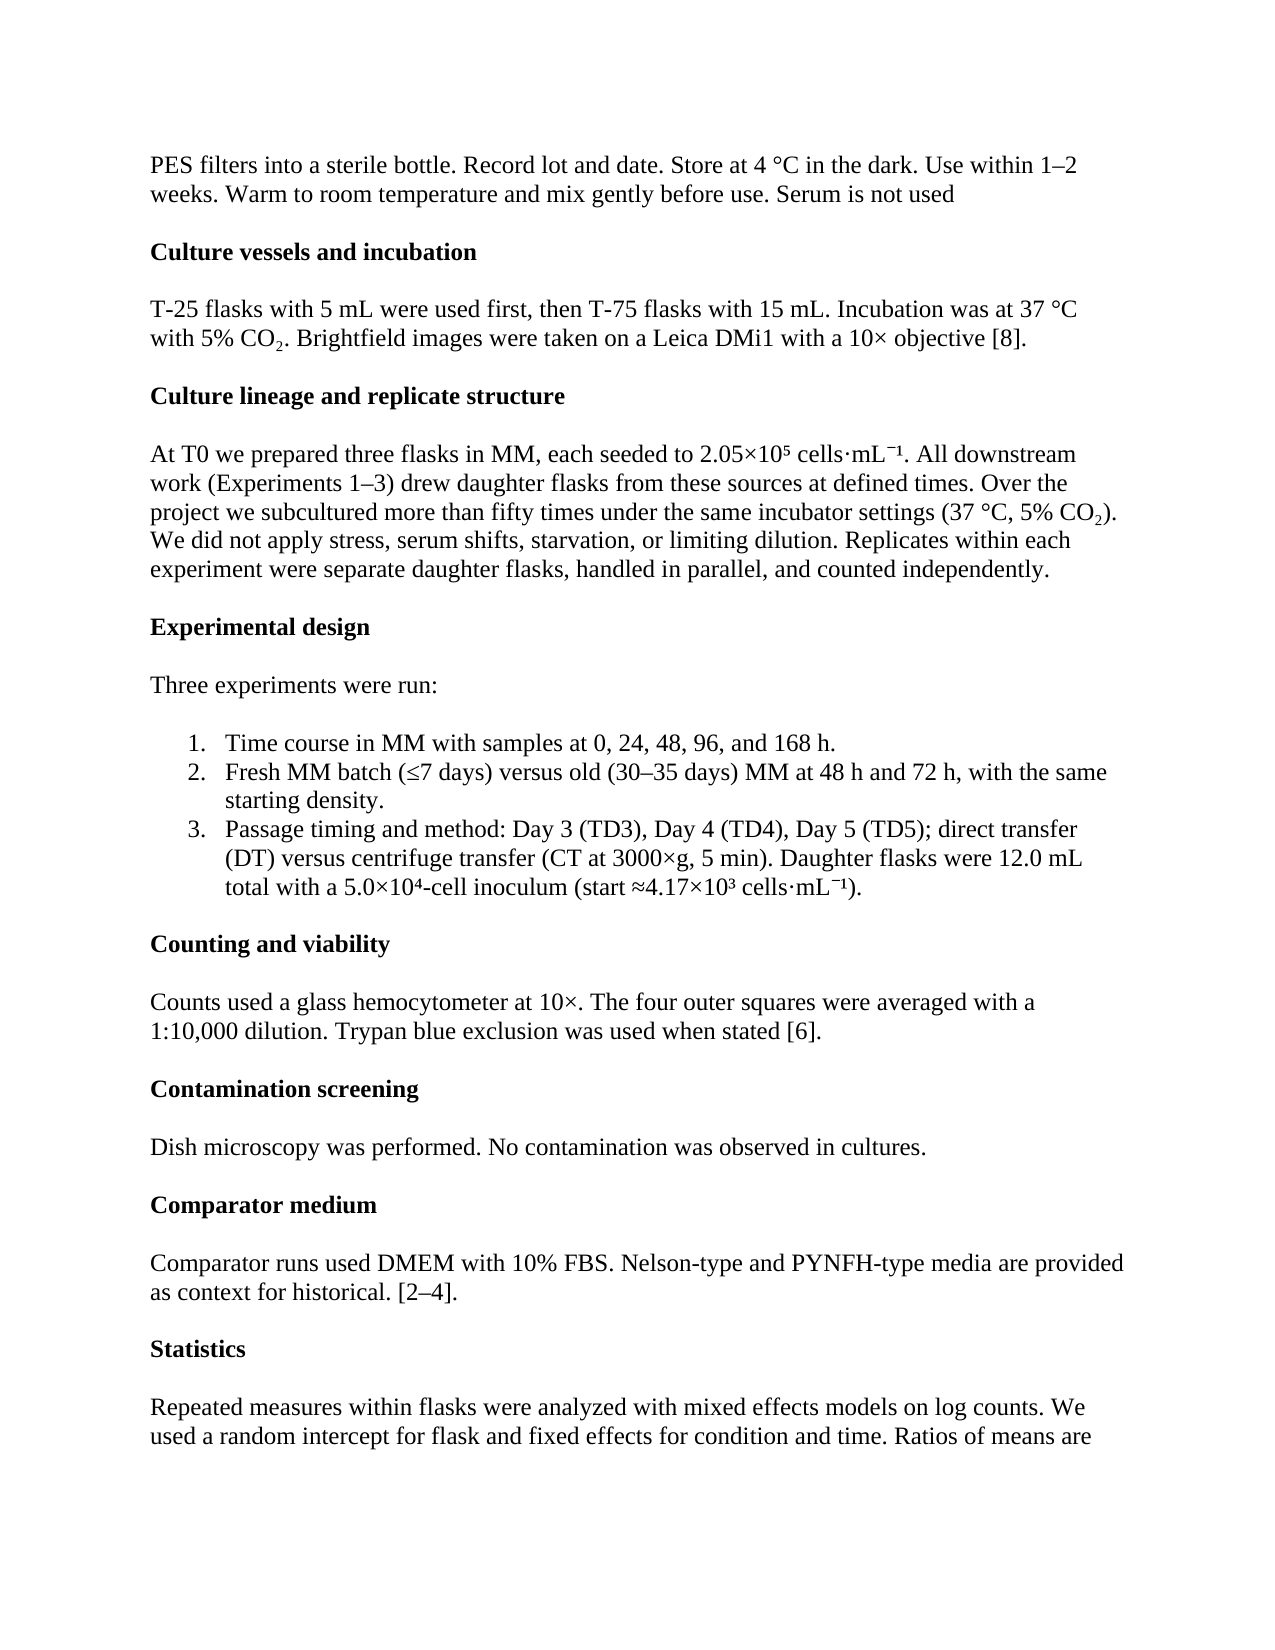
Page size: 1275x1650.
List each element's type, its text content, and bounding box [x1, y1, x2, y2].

text Comparator runs used DMEM with 10% FBS. Nelson-type and PYNFH-type media are provided as context for historical. [2–4]. [150, 1306, 1125, 1364]
text Statistics [150, 1393, 1125, 1422]
text Three experiments were run: [150, 670, 1125, 699]
list Time course in MM with samples at 0, 24, 48, 96, and 168 h. [187, 728, 1125, 757]
text Culture lineage and replicate structure [150, 381, 1125, 410]
list Passage timing and method: Day 3 (TD3), Day 4 (TD4), Day 5 (TD5); direct transfer (DT) versus centrifuge transfer (CT at 3000×g, 5 min). Daughter flasks were 12.0 mL total with a 5.0×10⁴-cell inoculum (start ≈4.17×10³ cells·mL⁻¹). [187, 872, 1125, 959]
text Experimental design [150, 612, 1125, 641]
text T-25 flasks with 5 mL were used first, then T-75 flasks with 15 mL. Incubation was at 37 °C with 5% CO₂. Brightfield images were taken on a Leica DMi1 with a 10× objective [8]. [150, 294, 1125, 352]
text Comparator medium [150, 1248, 1125, 1277]
text At T0 we prepared three flasks in MM, each seeded to 2.05×10⁵ cells·mL⁻¹. All downstream work (Experiments 1–3) drew daughter flasks from these sources at defined times. Over the project we subcultured more than fifty times under the same incubator settings (37 °C, 5% CO₂). We did not apply stress, serum shifts, starvation, or limiting dilution. Replicates within each experiment were separate daughter flasks, handled in parallel, and counted independently. [150, 439, 1125, 583]
text Culture vessels and incubation [150, 237, 1125, 265]
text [150, 150, 1125, 207]
text Contamination screening [150, 1132, 1125, 1161]
text Dish microscopy was performed. No contamination was observed in cultures. [150, 1190, 1125, 1219]
text Counting and viability [150, 988, 1125, 1017]
text Counts used a glass hemocytometer at 10×. The four outer squares were averaged with a 1:10,000 dilution. Trypan blue exclusion was used when stated [6]. [150, 1046, 1125, 1103]
list Fresh MM batch (≤7 days) versus old (30–35 days) MM at 48 h and 72 h, with the same starting density. [187, 786, 1125, 843]
